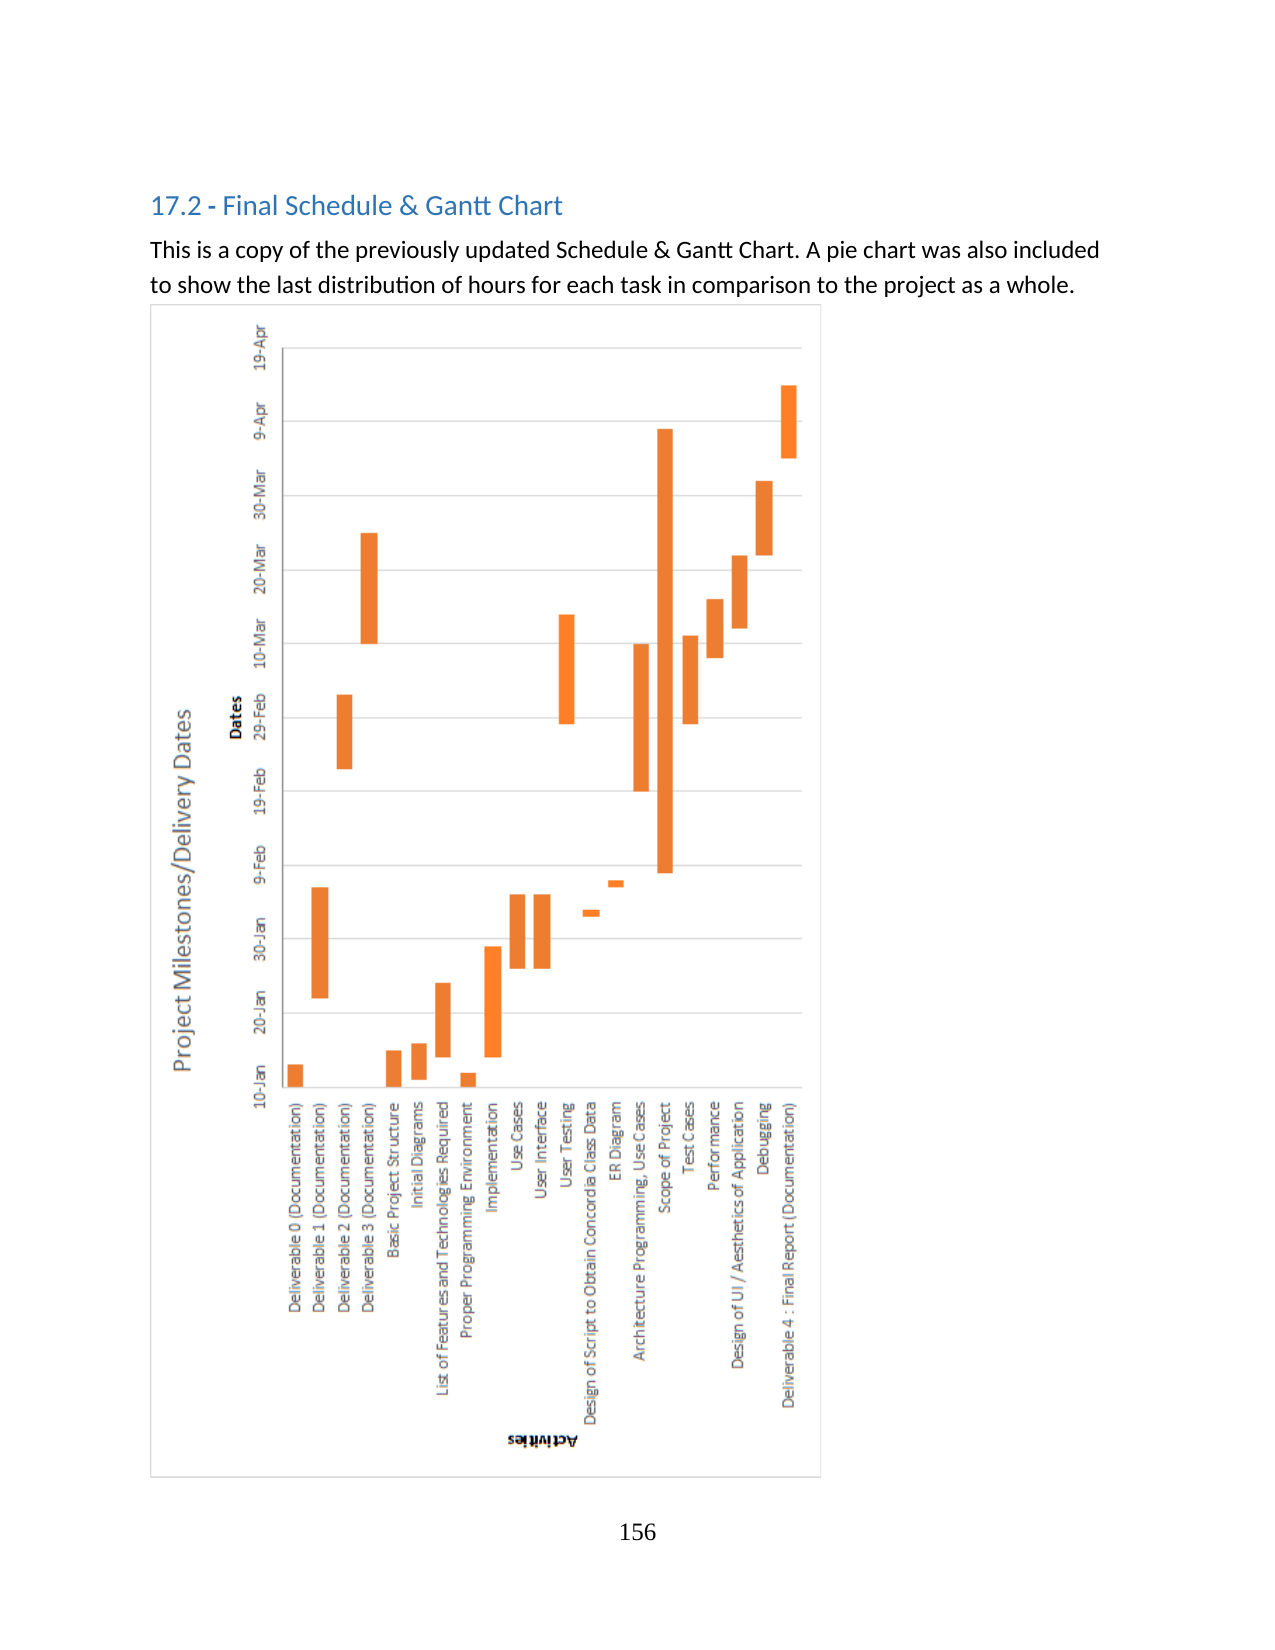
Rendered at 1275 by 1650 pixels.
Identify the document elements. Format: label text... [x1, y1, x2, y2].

picture [150, 304, 822, 1478]
subtitle 17.2 - Final Schedule & Gantt Chart [150, 187, 1125, 223]
text This is a copy of the previously updated Schedule & Gantt Chart. A pie chart was also included to show the last distribution of hours for each task in comparison to the project as a whole. [150, 235, 1125, 300]
